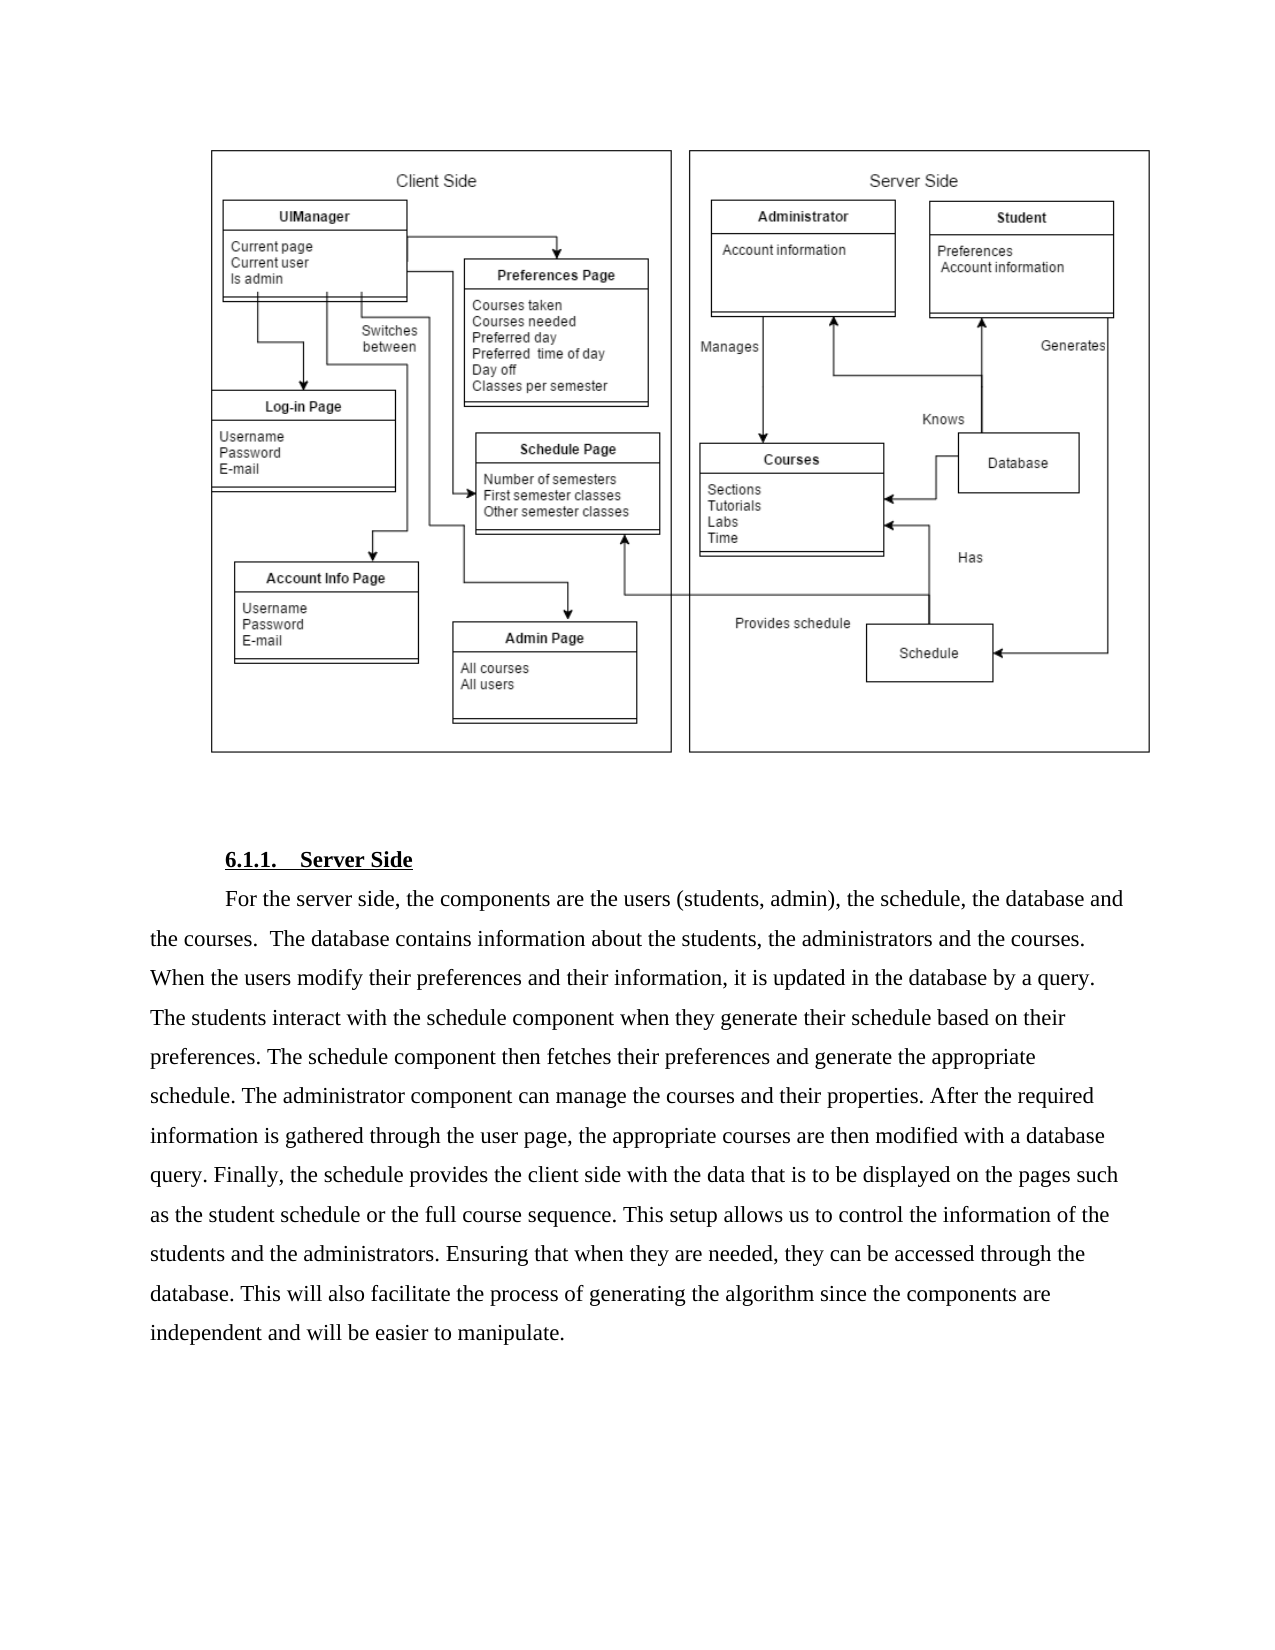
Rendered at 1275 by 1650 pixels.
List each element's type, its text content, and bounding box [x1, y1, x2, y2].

text 6.1.1. Server Side [150, 846, 1125, 872]
text For the server side, the components are the users (students, admin), the schedule, the database and the courses. The database contains information about the students, the administrators and the courses. When the users modify their preferences and their information, it is updated in the database by a query. The students interact with the schedule component when they generate their schedule based on their preferences. The schedule component then fetches their preferences and generate the appropriate schedule. The administrator component can manage the courses and their properties. After the required information is gathered through the user page, the appropriate courses are then modified with a database query. Finally, the schedule provides the client side with the data that is to be displayed on the pages such as the student schedule or the full course sequence. This setup allows us to control the information of the students and the administrators. Ensuring that when they are needed, they can be accessed through the database. This will also facilitate the process of generating the algorithm since the components are independent and will be easier to manipulate. [150, 885, 1125, 1346]
